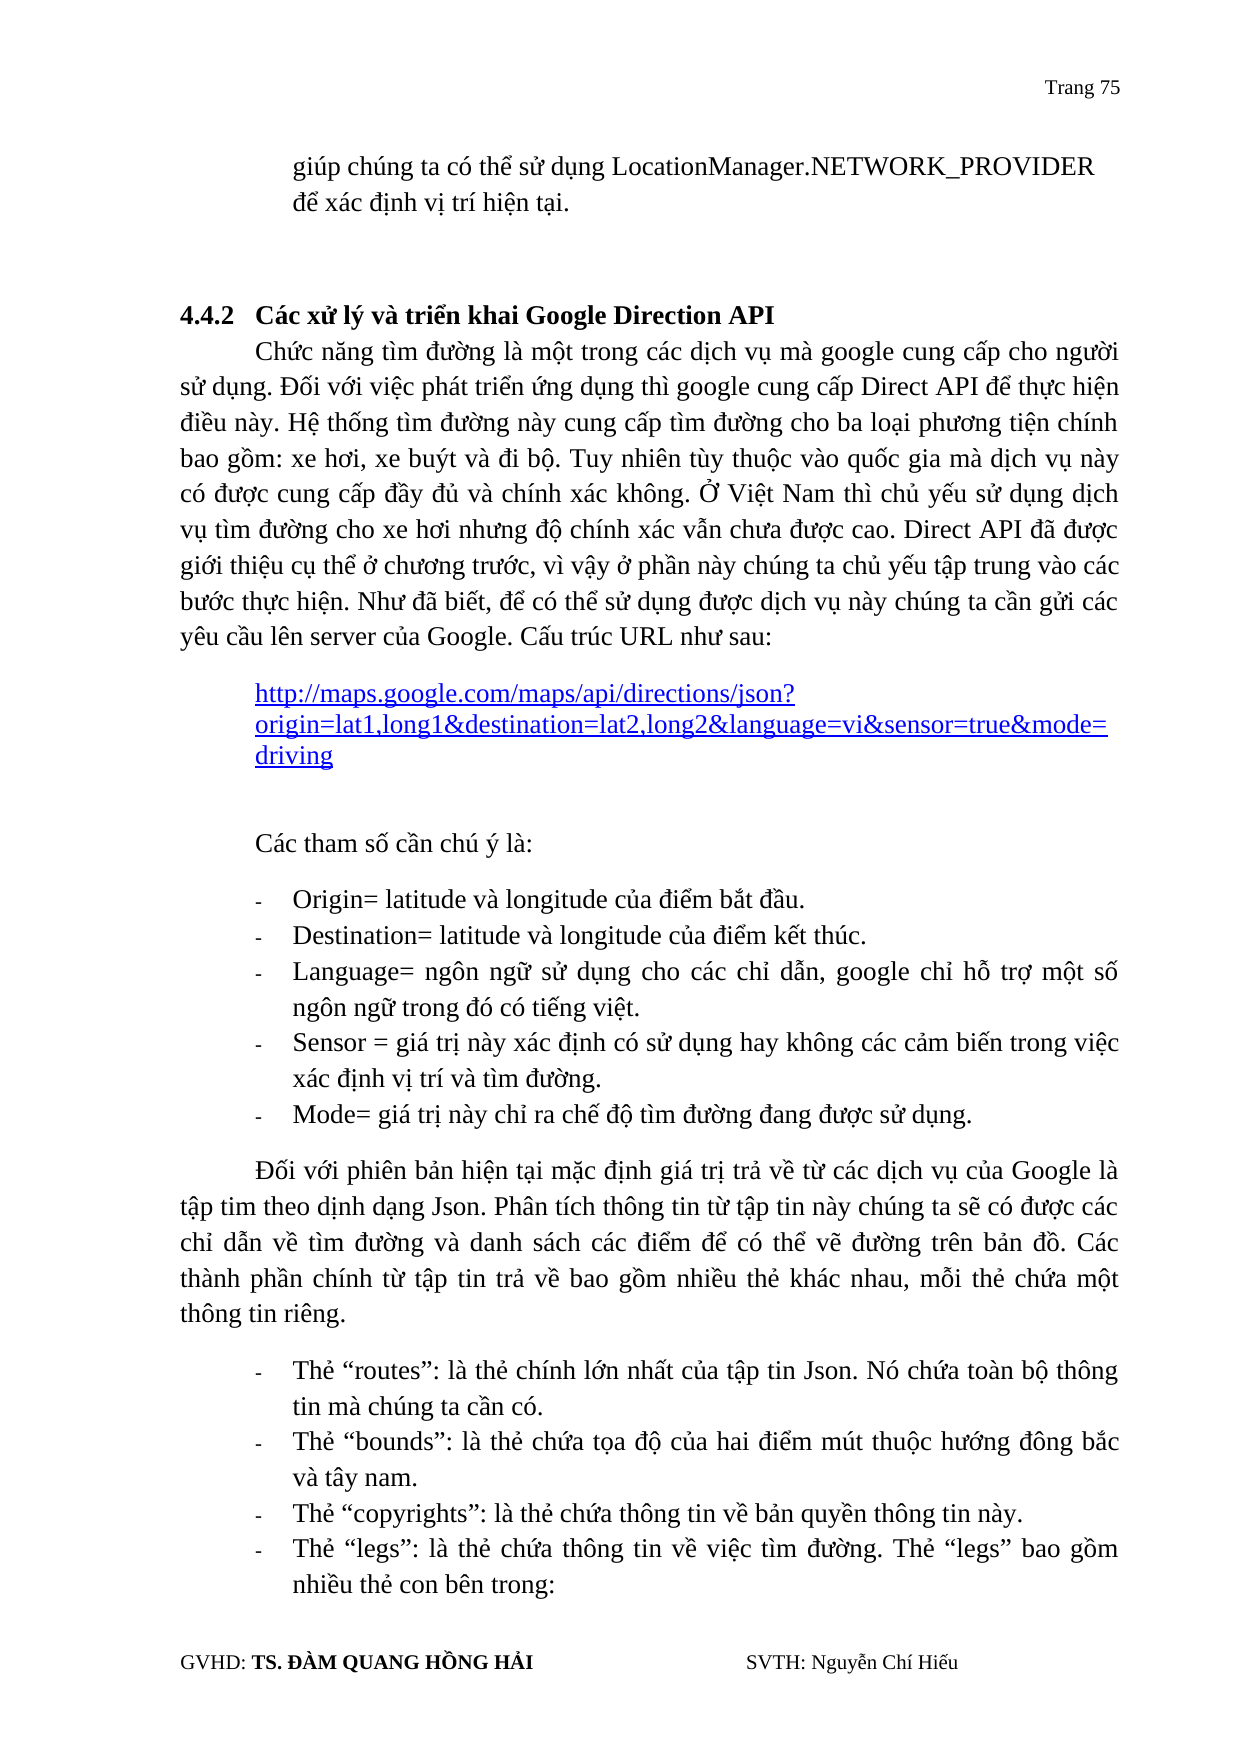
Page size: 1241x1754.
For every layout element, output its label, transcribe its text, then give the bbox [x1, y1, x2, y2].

list http://maps.google.com/maps/api/directions/json?origin=lat1,long1&destination=lat2,long2&language=vi&sensor=true&mode=driving [255, 677, 1120, 770]
subtitle Các xử lý và triển khai Google Direction API [180, 299, 1120, 330]
text Các tham số cần chú ý là: [180, 827, 1120, 858]
list Mode= giá trị này chỉ ra chế độ tìm đường đang được sử dụng. [255, 1098, 1120, 1129]
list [255, 150, 1120, 217]
list Origin= latitude và longitude của điểm bắt đầu. [255, 883, 1120, 915]
list Thẻ “copyrights”: là thẻ chứa thông tin về bản quyền thông tin này. [255, 1497, 1120, 1528]
text Chức năng tìm đường là một trong các dịch vụ mà google cung cấp cho người sử dụng. Đối với việc phát triển ứng dụng thì google cung cấp Direct API để thực hiện điều này. Hệ thống tìm đường này cung cấp tìm đường cho ba loại phương tiện chính bao gồm: xe hơi, xe buýt và đi bộ. Tuy nhiên tùy thuộc vào quốc gia mà dịch vụ này có được cung cấp đầy đủ và chính xác không. Ở Việt Nam thì chủ yếu sử dụng dịch vụ tìm đường cho xe hơi nhưng độ chính xác vẫn chưa được cao. Direct API đã được giới thiệu cụ thể ở chương trước, vì vậy ở phần này chúng ta chủ yếu tập trung vào các bước thực hiện. Như đã biết, để có thể sử dụng được dịch vụ này chúng ta cần gửi các yêu cầu lên server của Google. Cấu trúc URL như sau: [180, 334, 1120, 652]
list Thẻ “legs”: là thẻ chứa thông tin về việc tìm đường. Thẻ “legs” bao gồm nhiều thẻ con bên trong: [255, 1533, 1120, 1599]
list Sensor = giá trị này xác định có sử dụng hay không các cảm biến trong việc xác định vị trí và tìm đường. [255, 1026, 1120, 1093]
list Destination= latitude và longitude của điểm kết thúc. [255, 919, 1120, 950]
text Đối với phiên bản hiện tại mặc định giá trị trả về từ các dịch vụ của Google là tập tim theo dịnh dạng Json. Phân tích thông tin từ tập tin này chúng ta sẽ có được các chỉ dẫn về tìm đường và danh sách các điểm để có thể vẽ đường trên bản đồ. Các thành phần chính từ tập tin trả về bao gồm nhiều thẻ khác nhau, mỗi thẻ chứa một thông tin riêng. [180, 1154, 1120, 1328]
list Language= ngôn ngữ sử dụng cho các chỉ dẫn, google chỉ hỗ trợ một số ngôn ngữ trong đó có tiếng việt. [255, 955, 1120, 1022]
list Thẻ “bounds”: là thẻ chứa tọa độ của hai điểm mút thuộc hướng đông bắc và tây nam. [255, 1425, 1120, 1492]
list Thẻ “routes”: là thẻ chính lớn nhất của tập tin Json. Nó chứa toàn bộ thông tin mà chúng ta cần có. [255, 1354, 1120, 1421]
